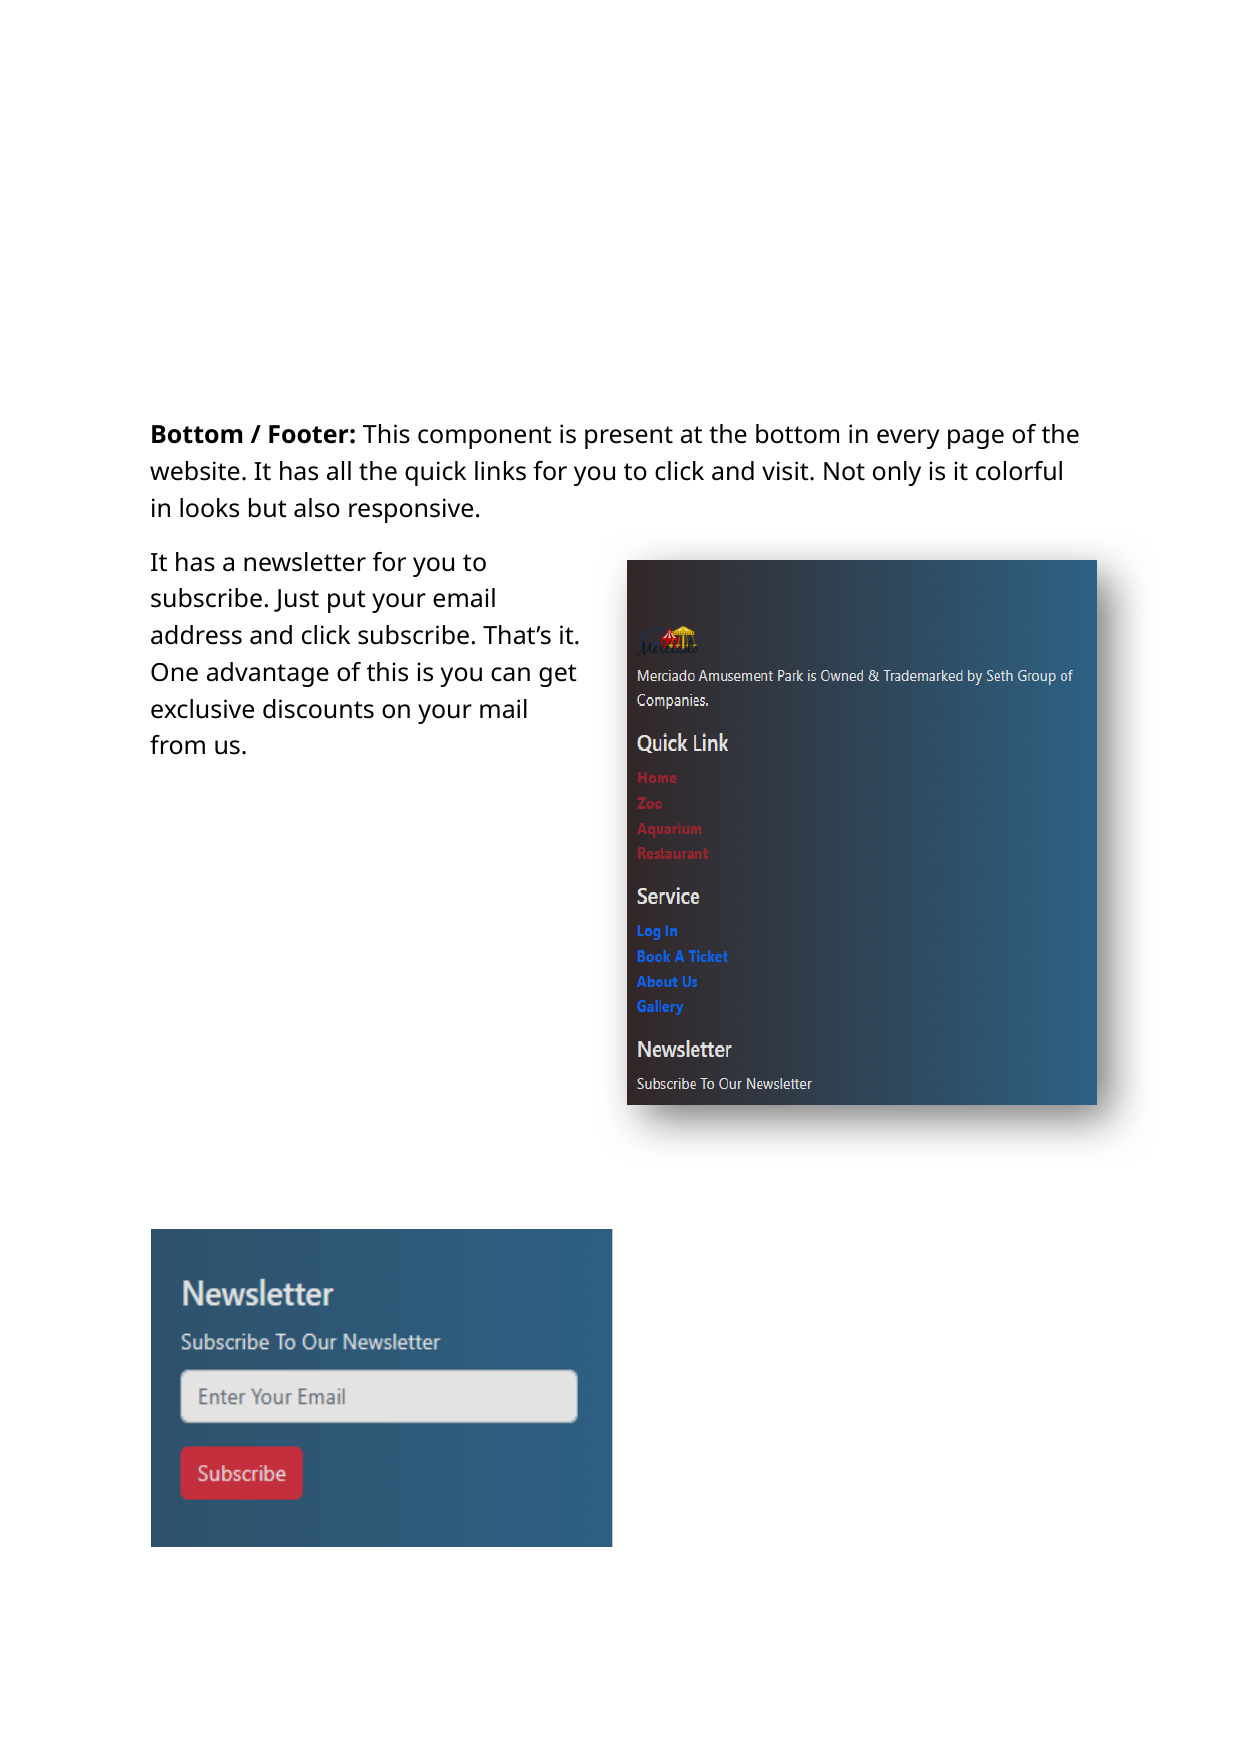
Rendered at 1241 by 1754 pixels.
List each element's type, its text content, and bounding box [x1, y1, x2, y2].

picture [150, 1229, 612, 1546]
text Bottom / Footer: This component is present at the bottom in every page of the website. It has all the quick links for you to click and visit. Not only is it colorful in looks but also responsive. [150, 417, 1090, 525]
text It has a newsletter for you to subscribe. Just put your email address and click subscribe. That’s it. One advantage of this is you can get exclusive discounts on your mail from us. [150, 544, 655, 762]
picture [627, 560, 1097, 1105]
